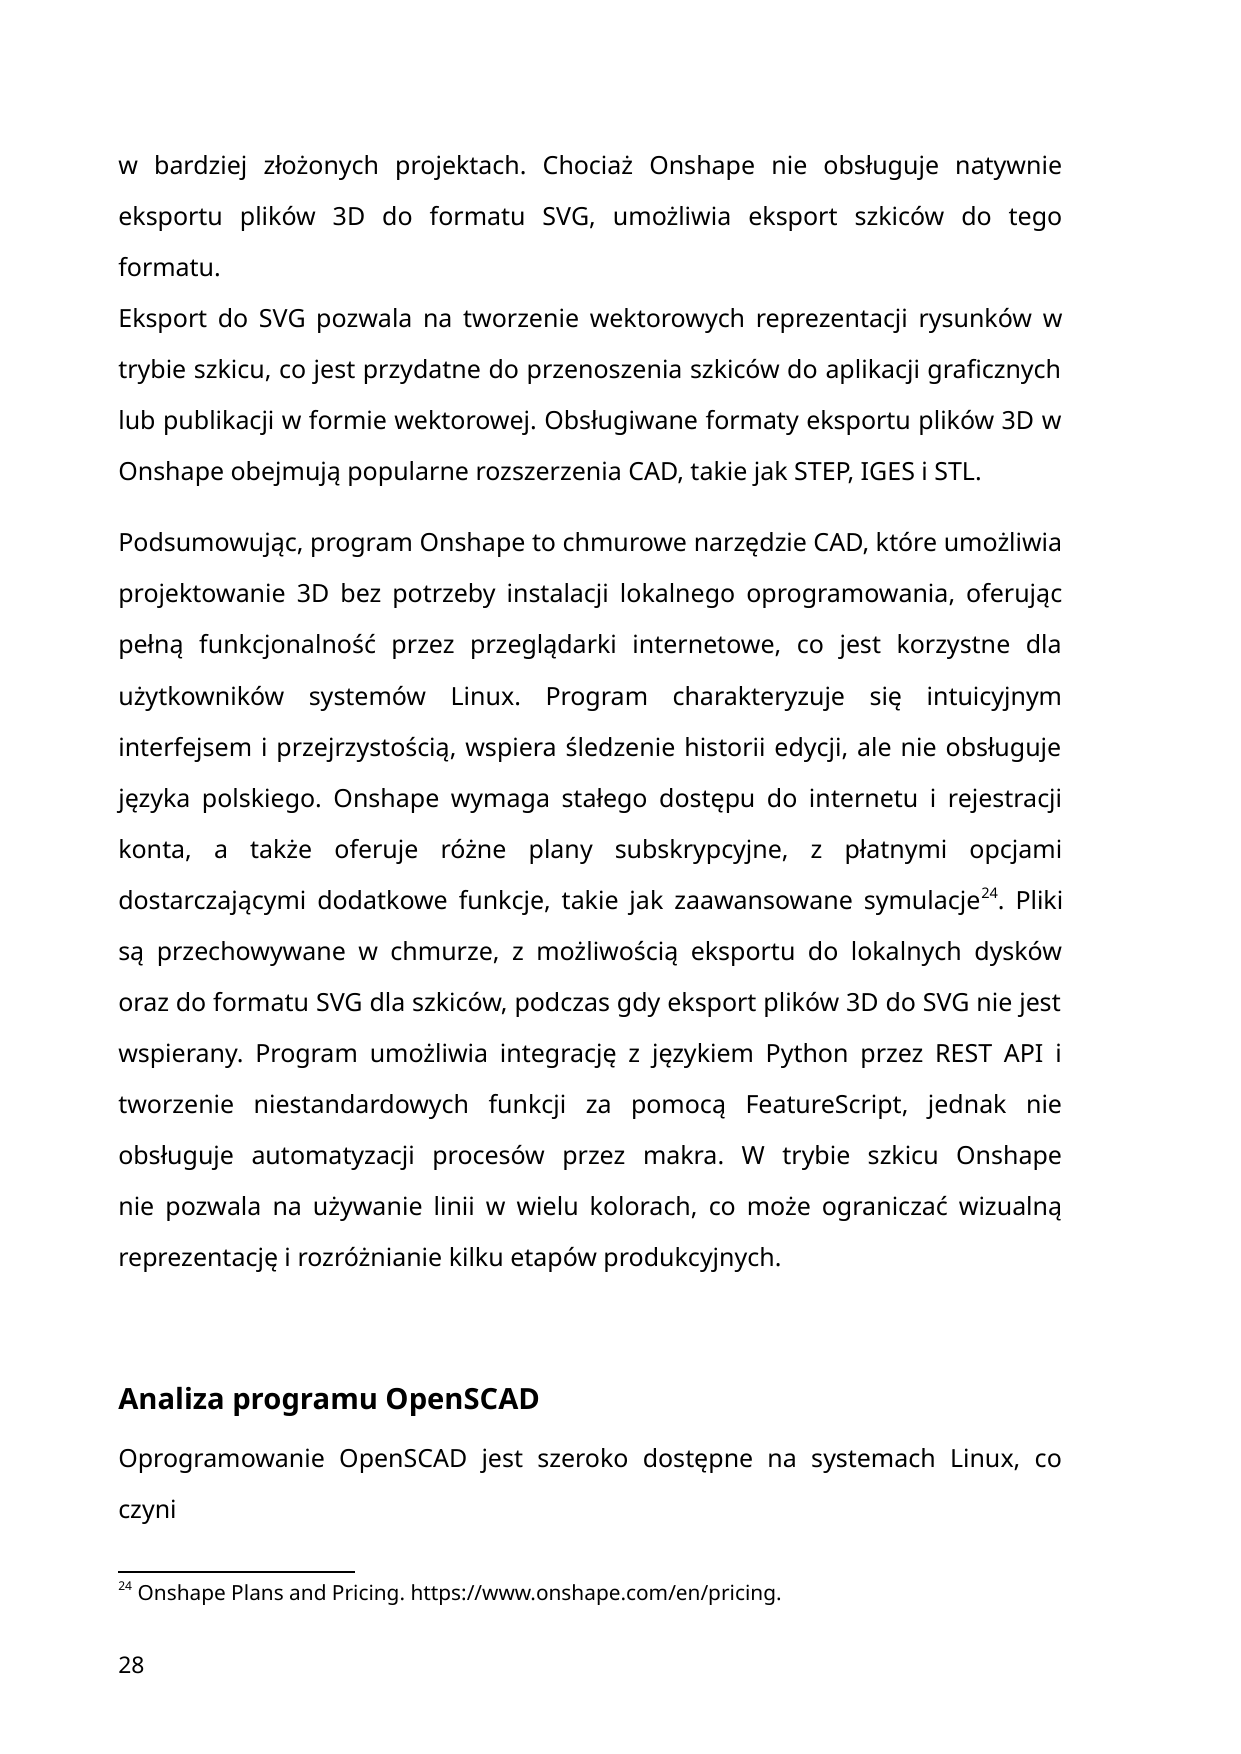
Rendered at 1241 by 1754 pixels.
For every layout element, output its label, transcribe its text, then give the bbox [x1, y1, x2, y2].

subtitle Analiza programu OpenSCAD [118, 1378, 1063, 1418]
text Podsumowując, program Onshape to chmurowe narzędzie CAD, które umożliwia projektowanie 3D bez potrzeby instalacji lokalnego oprogramowania, oferując pełną funkcjonalność przez przeglądarki internetowe, co jest korzystne dla użytkowników systemów Linux. Program charakteryzuje się intuicyjnym interfejsem i przejrzystością, wspiera śledzenie historii edycji, ale nie obsługuje języka polskiego. Onshape wymaga stałego dostępu do internetu i rejestracji konta, a także oferuje różne plany subskrypcyjne, z płatnymi opcjami dostarczającymi dodatkowe funkcje, takie jak zaawansowane symulacje. Pliki są przechowywane w chmurze, z możliwością eksportu do lokalnych dysków oraz do formatu SVG dla szkiców, podczas gdy eksport plików 3D do SVG nie jest wspierany. Program umożliwia integrację z językiem Python przez REST API i tworzenie niestandardowych funkcji za pomocą FeatureScript, jednak nie obsługuje automatyzacji procesów przez makra. W trybie szkicu Onshape nie pozwala na używanie linii w wielu kolorach, co może ograniczać wizualną reprezentację i rozróżnianie kilku etapów produkcyjnych. [118, 525, 1063, 1274]
